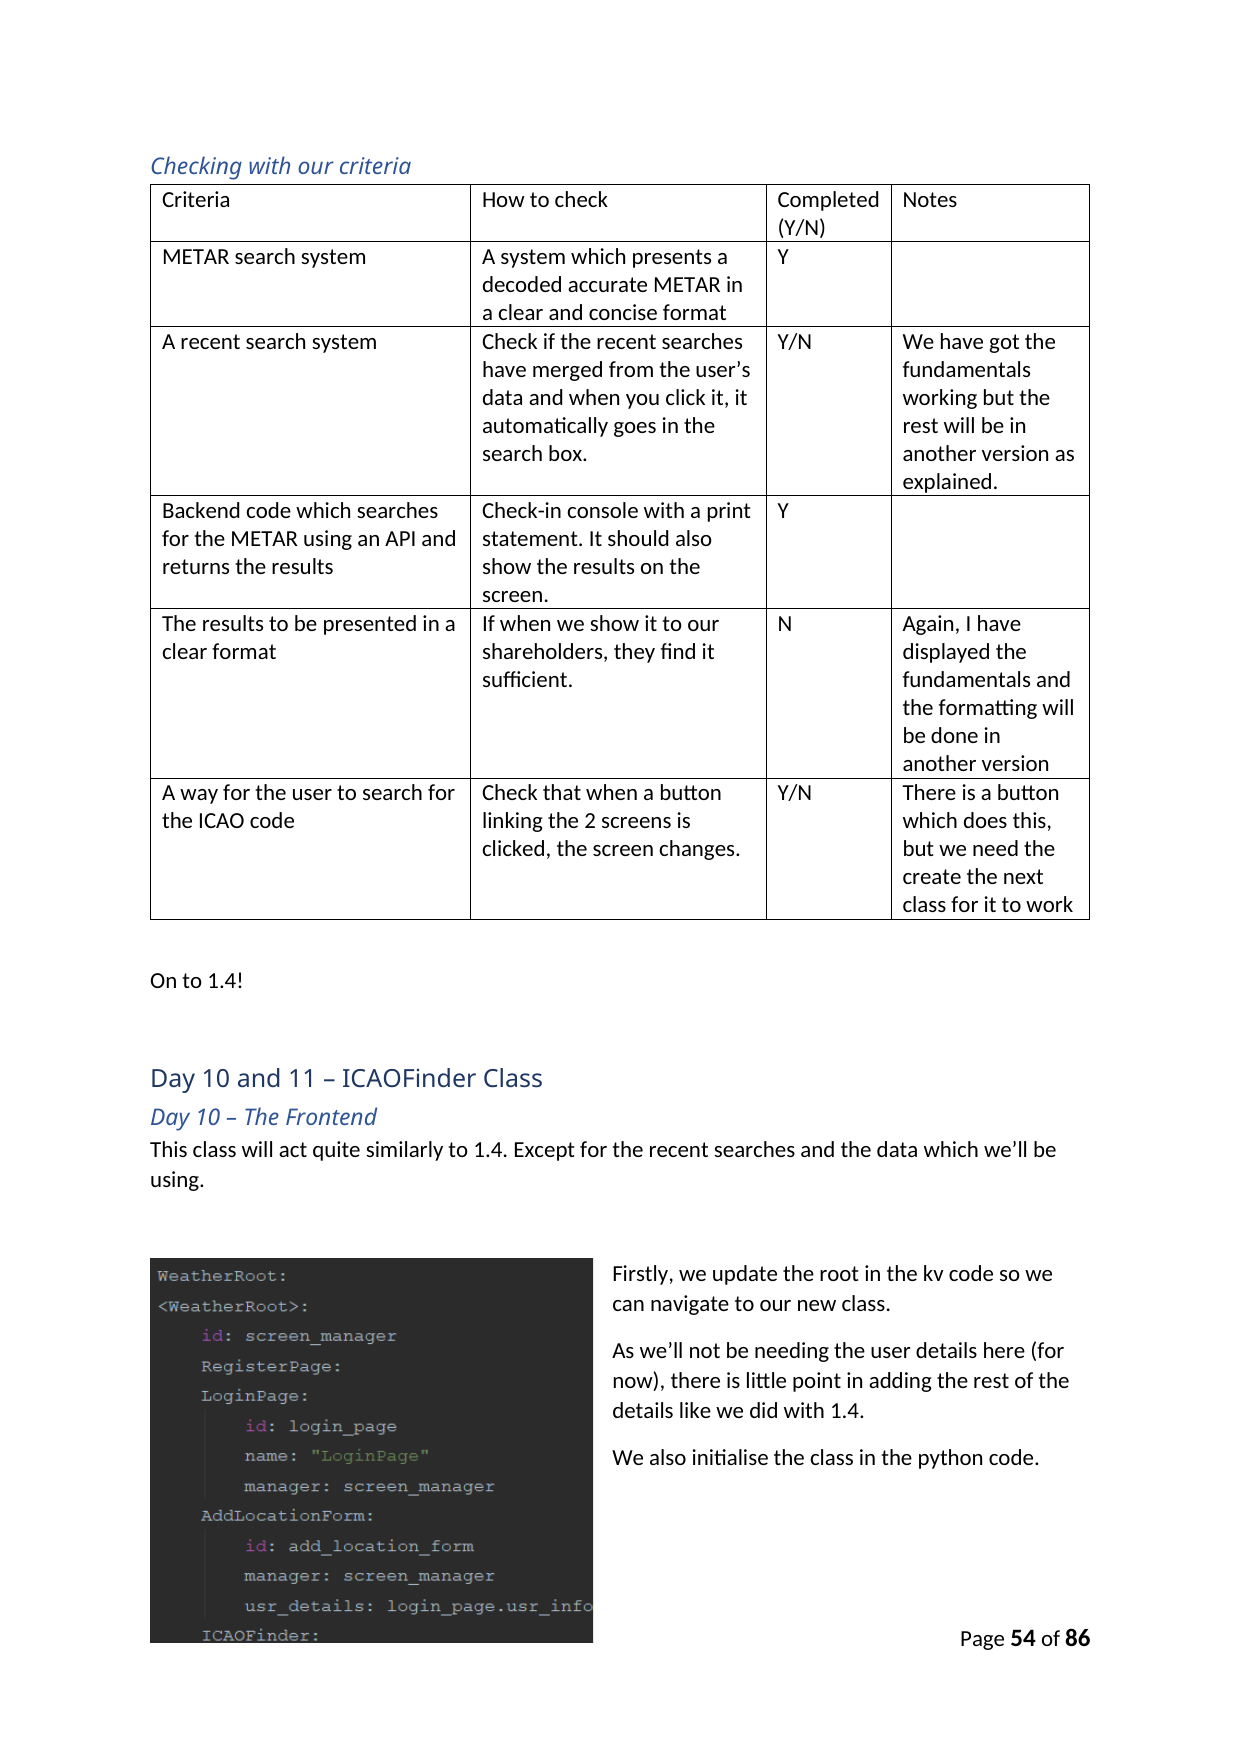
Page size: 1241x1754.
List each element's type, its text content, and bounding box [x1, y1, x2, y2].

subtitle Checking with our criteria [150, 150, 1090, 181]
table_cell Check-in console with a print statement. It should also show the results on the screen. [471, 496, 766, 608]
table_cell N [767, 609, 891, 777]
table_cell Again, I have displayed the fundamentals and the formatting will be done in another version [892, 609, 1089, 777]
table_cell Y [767, 496, 891, 608]
table_cell Check that when a button linking the 2 screens is clicked, the screen changes. [471, 779, 766, 918]
table_cell If when we show it to our shareholders, they find it sufficient. [471, 609, 766, 777]
table_cell Backend code which searches for the METAR using an API and returns the results [151, 496, 470, 608]
text Firstly, we update the root in the kv code so we can navigate to our new class. [594, 1259, 1090, 1317]
table_cell A system which presents a decoded accurate METAR in a clear and concise format [471, 242, 766, 326]
table_cell Y/N [767, 327, 891, 495]
picture [150, 1258, 594, 1643]
table_header How to check [471, 185, 766, 241]
subtitle Day 10 and 11 – ICAOFinder Class [150, 1060, 1090, 1094]
text On to 1.4! [150, 966, 1090, 994]
text This class will act quite similarly to 1.4. Except for the recent searches and the data which we’ll be using. [150, 1135, 1090, 1193]
table_cell Y [767, 242, 891, 326]
table_header Criteria [151, 185, 470, 241]
table_cell METAR search system [151, 242, 470, 326]
table_cell Y/N [767, 779, 891, 918]
table_header Notes [892, 185, 1089, 241]
table_cell There is a button which does this, but we need the create the next class for it to work [892, 779, 1089, 918]
table_header Completed (Y/N) [767, 185, 891, 241]
subtitle Day 10 – The Frontend [150, 1101, 1090, 1132]
table_cell Check if the recent searches have merged from the user’s data and when you click it, it automatically goes in the search box. [471, 327, 766, 495]
table_cell A way for the user to search for the ICAO code [151, 779, 470, 918]
table_cell [892, 242, 1089, 326]
text As we’ll not be needing the user details here (for now), there is little point in adding the rest of the details like we did with 1.4. [594, 1336, 1090, 1424]
table_cell We have got the fundamentals working but the rest will be in another version as explained. [892, 327, 1089, 495]
table_cell The results to be presented in a clear format [151, 609, 470, 777]
table_cell [892, 496, 1089, 608]
table_cell A recent search system [151, 327, 470, 495]
text We also initialise the class in the python code. [594, 1443, 1090, 1471]
